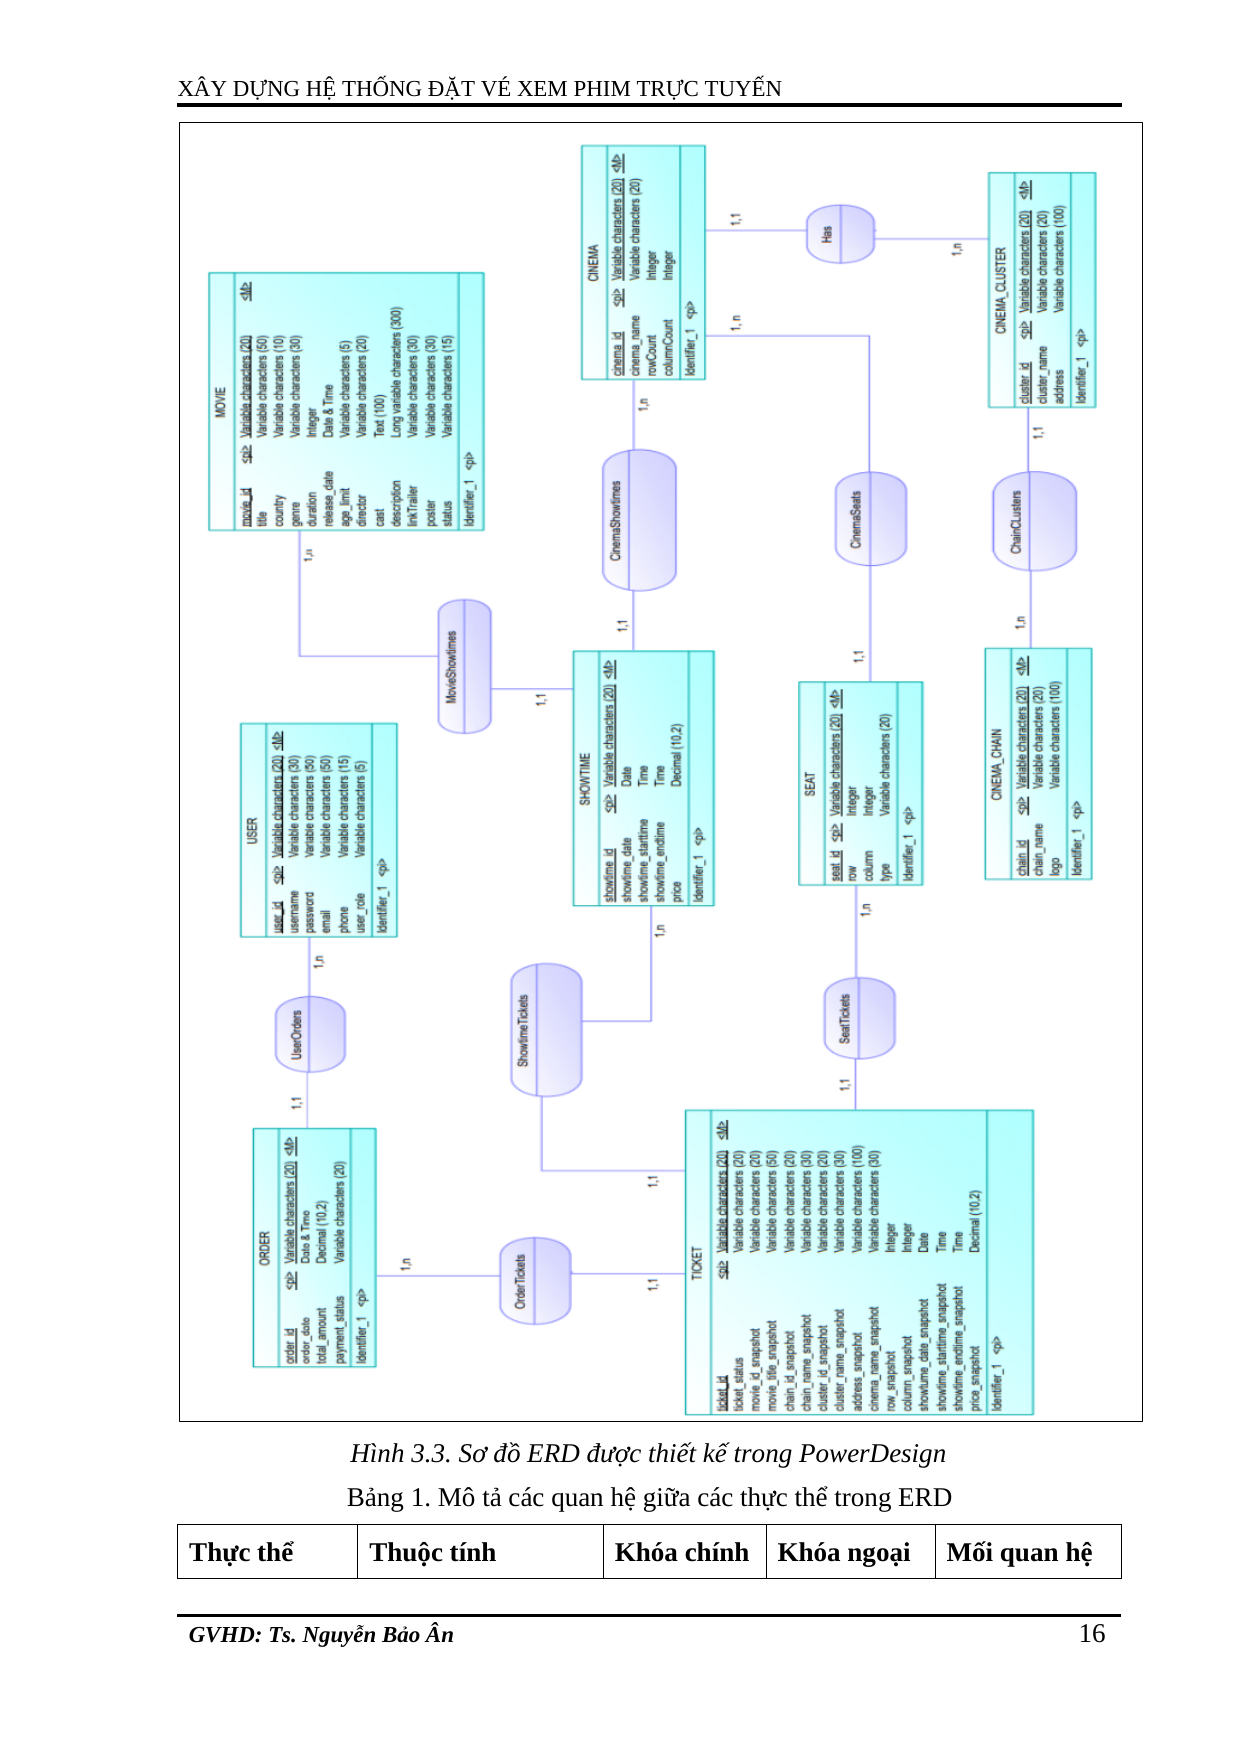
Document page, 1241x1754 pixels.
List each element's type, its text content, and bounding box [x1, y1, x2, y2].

table_header Mối quan hệ [936, 1525, 1121, 1577]
table_header Khóa chính [604, 1525, 766, 1577]
table_header Khóa ngoại [767, 1525, 935, 1577]
table_header Thực thể [178, 1525, 357, 1577]
text Bảng 1. Mô tả các quan hệ giữa các thực thể trong ERD [177, 1481, 1122, 1512]
picture [181, 124, 1142, 1421]
table_header Thuộc tính [358, 1525, 603, 1577]
